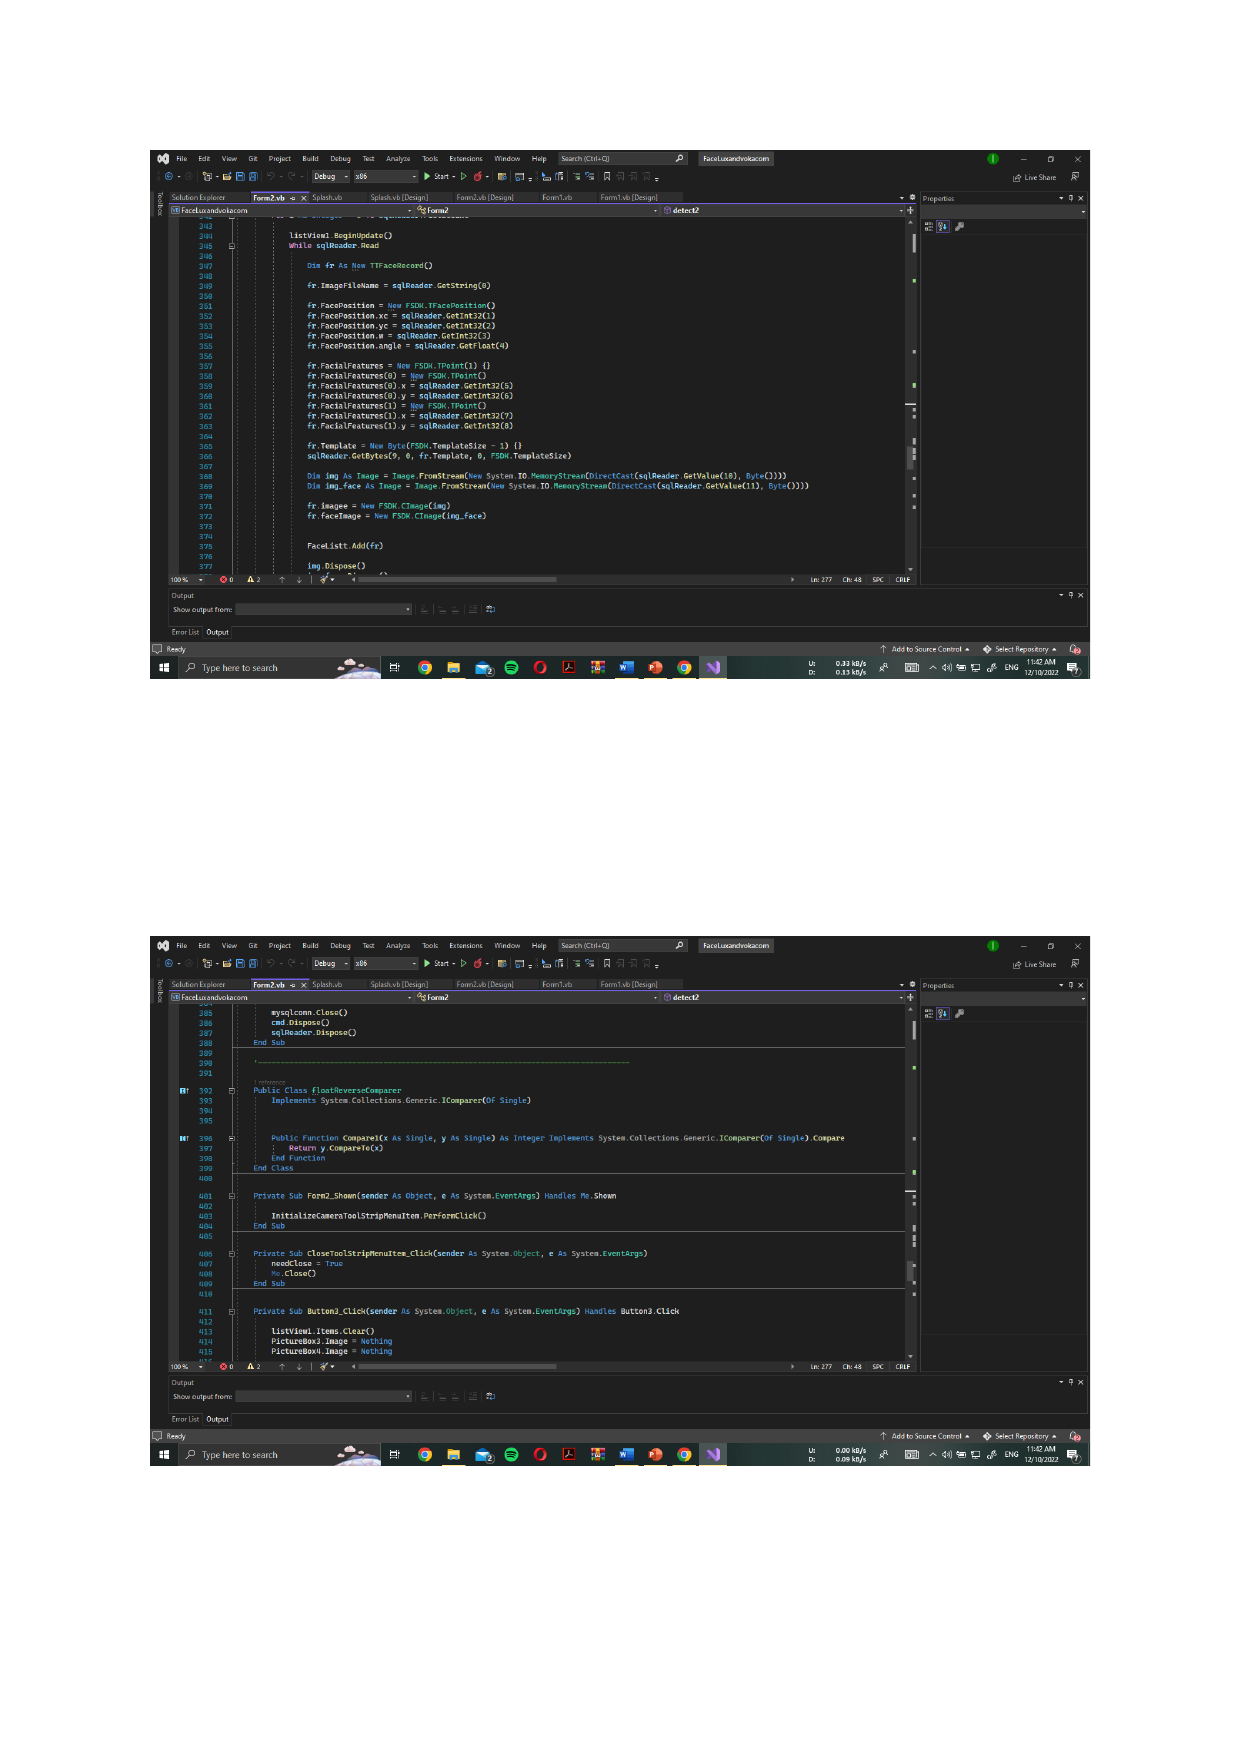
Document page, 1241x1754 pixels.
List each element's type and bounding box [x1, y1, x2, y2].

picture [150, 150, 1091, 679]
picture [150, 936, 1091, 1466]
